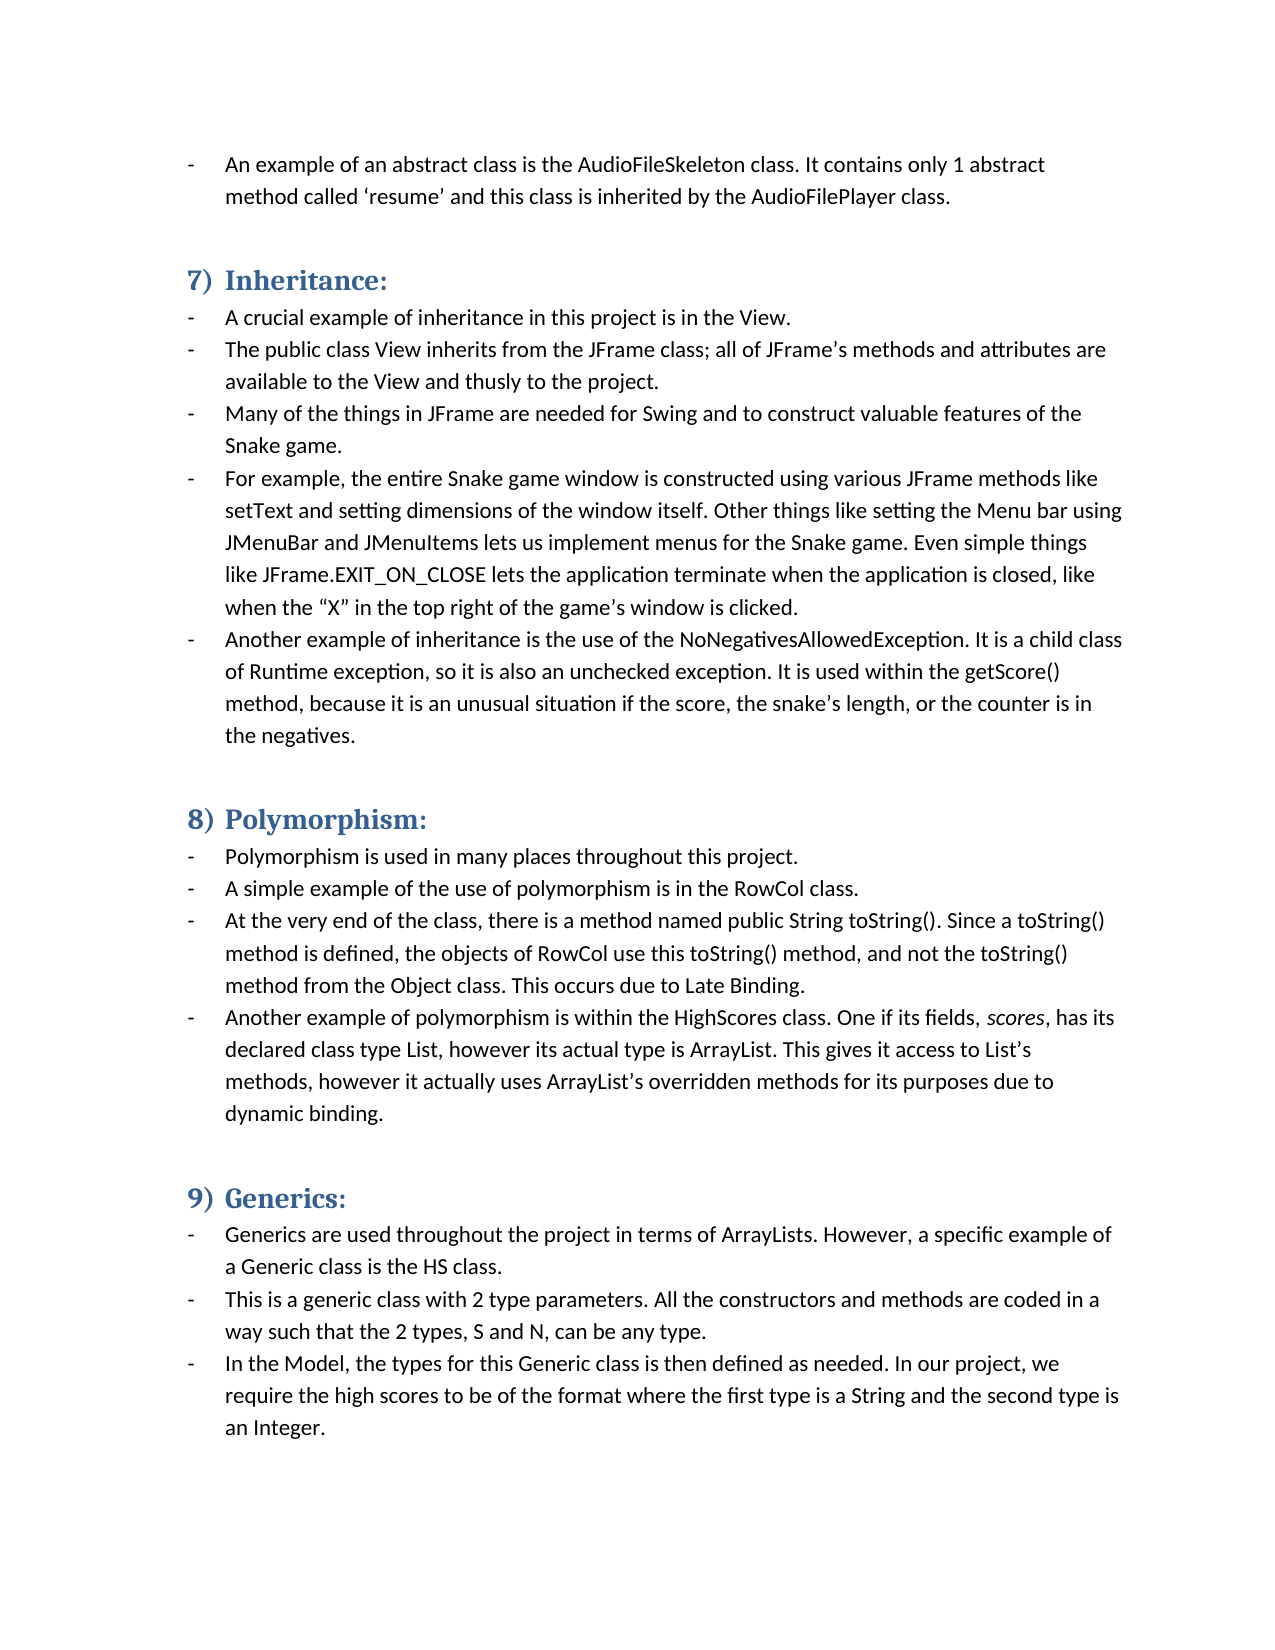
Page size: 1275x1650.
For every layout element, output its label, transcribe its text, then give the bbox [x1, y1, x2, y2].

list Polymorphism is used in many places throughout this project. [187, 842, 1125, 870]
list Another example of polymorphism is within the HighScores class. One if its fields, scores, has its declared class type List, however its actual type is ArrayList. This gives it access to List’s methods, however it actually uses ArrayList’s overridden methods for its purposes due to dynamic binding. [187, 1003, 1125, 1128]
list This is a generic class with 2 type parameters. All the constructors and methods are coded in a way such that the 2 types, S and N, can be any type. [187, 1285, 1125, 1345]
list The public class View inherits from the JFrame class; all of JFrame’s methods and attributes are available to the View and thusly to the project. [187, 335, 1125, 395]
subtitle Inheritance: [187, 264, 1125, 298]
subtitle Polymorphism: [187, 803, 1125, 837]
subtitle Generics: [187, 1182, 1125, 1215]
list A crucial example of inheritance in this project is in the View. [187, 303, 1125, 331]
list For example, the entire Snake game window is constructed using various JFrame methods like setText and setting dimensions of the window itself. Other things like setting the Menu bar using JMenuBar and JMenuItems lets us implement menus for the Snake game. Even simple things like JFrame.EXIT_ON_CLOSE lets the application terminate when the application is closed, like when the “X” in the top right of the game’s window is clicked. [187, 464, 1125, 621]
list An example of an abstract class is the AudioFileSkeleton class. It contains only 1 abstract method called ‘resume’ and this class is inherited by the AudioFilePlayer class. [187, 150, 1125, 210]
list A simple example of the use of polymorphism is in the RowCol class. [187, 874, 1125, 902]
list At the very end of the class, there is a method named public String toString(). Since a toString() method is defined, the objects of RowCol use this toString() method, and not the toString() method from the Object class. This occurs due to Late Binding. [187, 906, 1125, 999]
list Another example of inheritance is the use of the NoNegativesAllowedException. It is a child class of Runtime exception, so it is also an unchecked exception. It is used within the getScore() method, because it is an unusual situation if the score, the snake’s length, or the counter is in the negatives. [187, 625, 1125, 749]
list Generics are used throughout the project in terms of ArrayLists. However, a specific example of a Generic class is the HS class. [187, 1220, 1125, 1281]
list Many of the things in JFrame are needed for Swing and to construct valuable features of the Snake game. [187, 399, 1125, 460]
list In the Model, the types for this Generic class is then defined as needed. In our project, we require the high scores to be of the format where the first type is a String and the second type is an Integer. [187, 1349, 1125, 1441]
